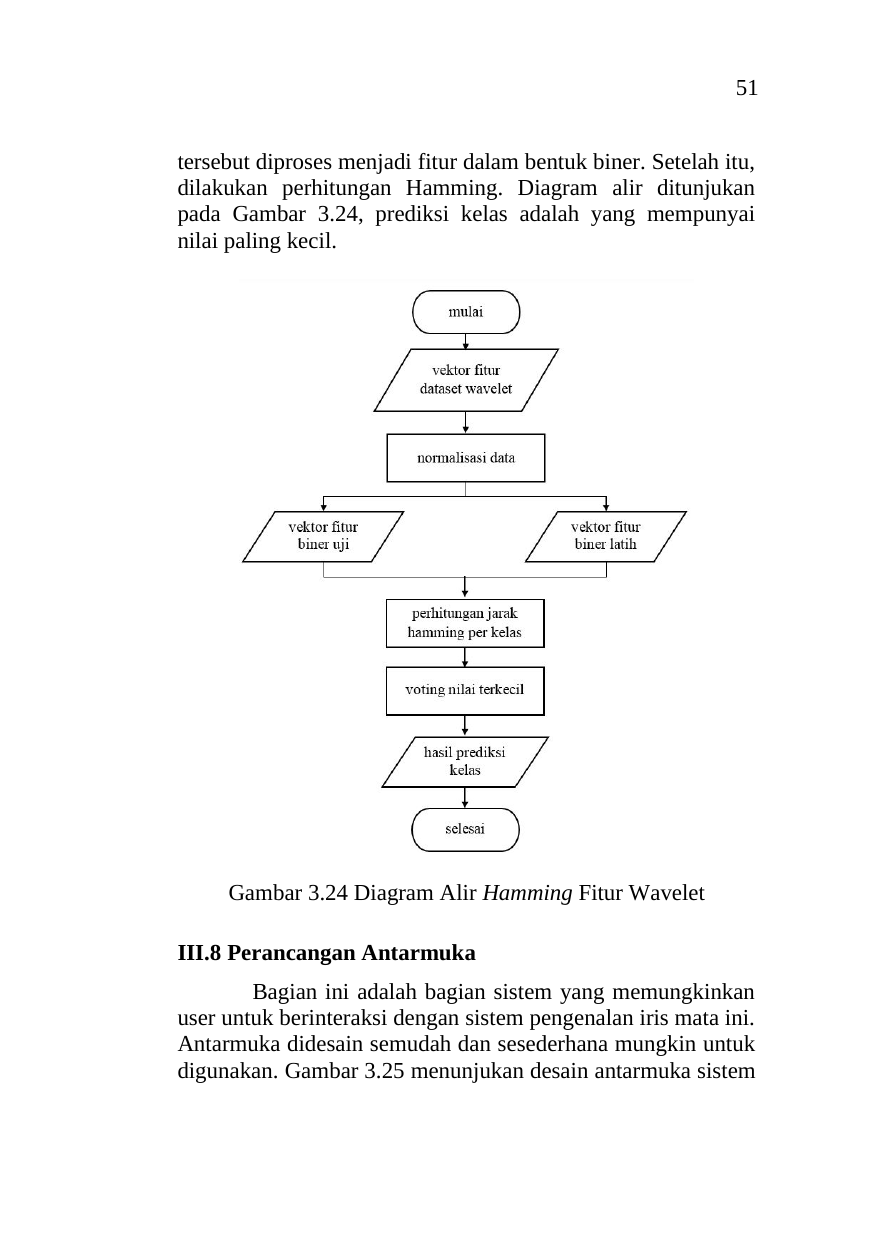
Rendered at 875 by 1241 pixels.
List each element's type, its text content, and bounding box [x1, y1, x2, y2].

subtitle Perancangan Antarmuka [177, 939, 756, 965]
picture [239, 279, 695, 853]
